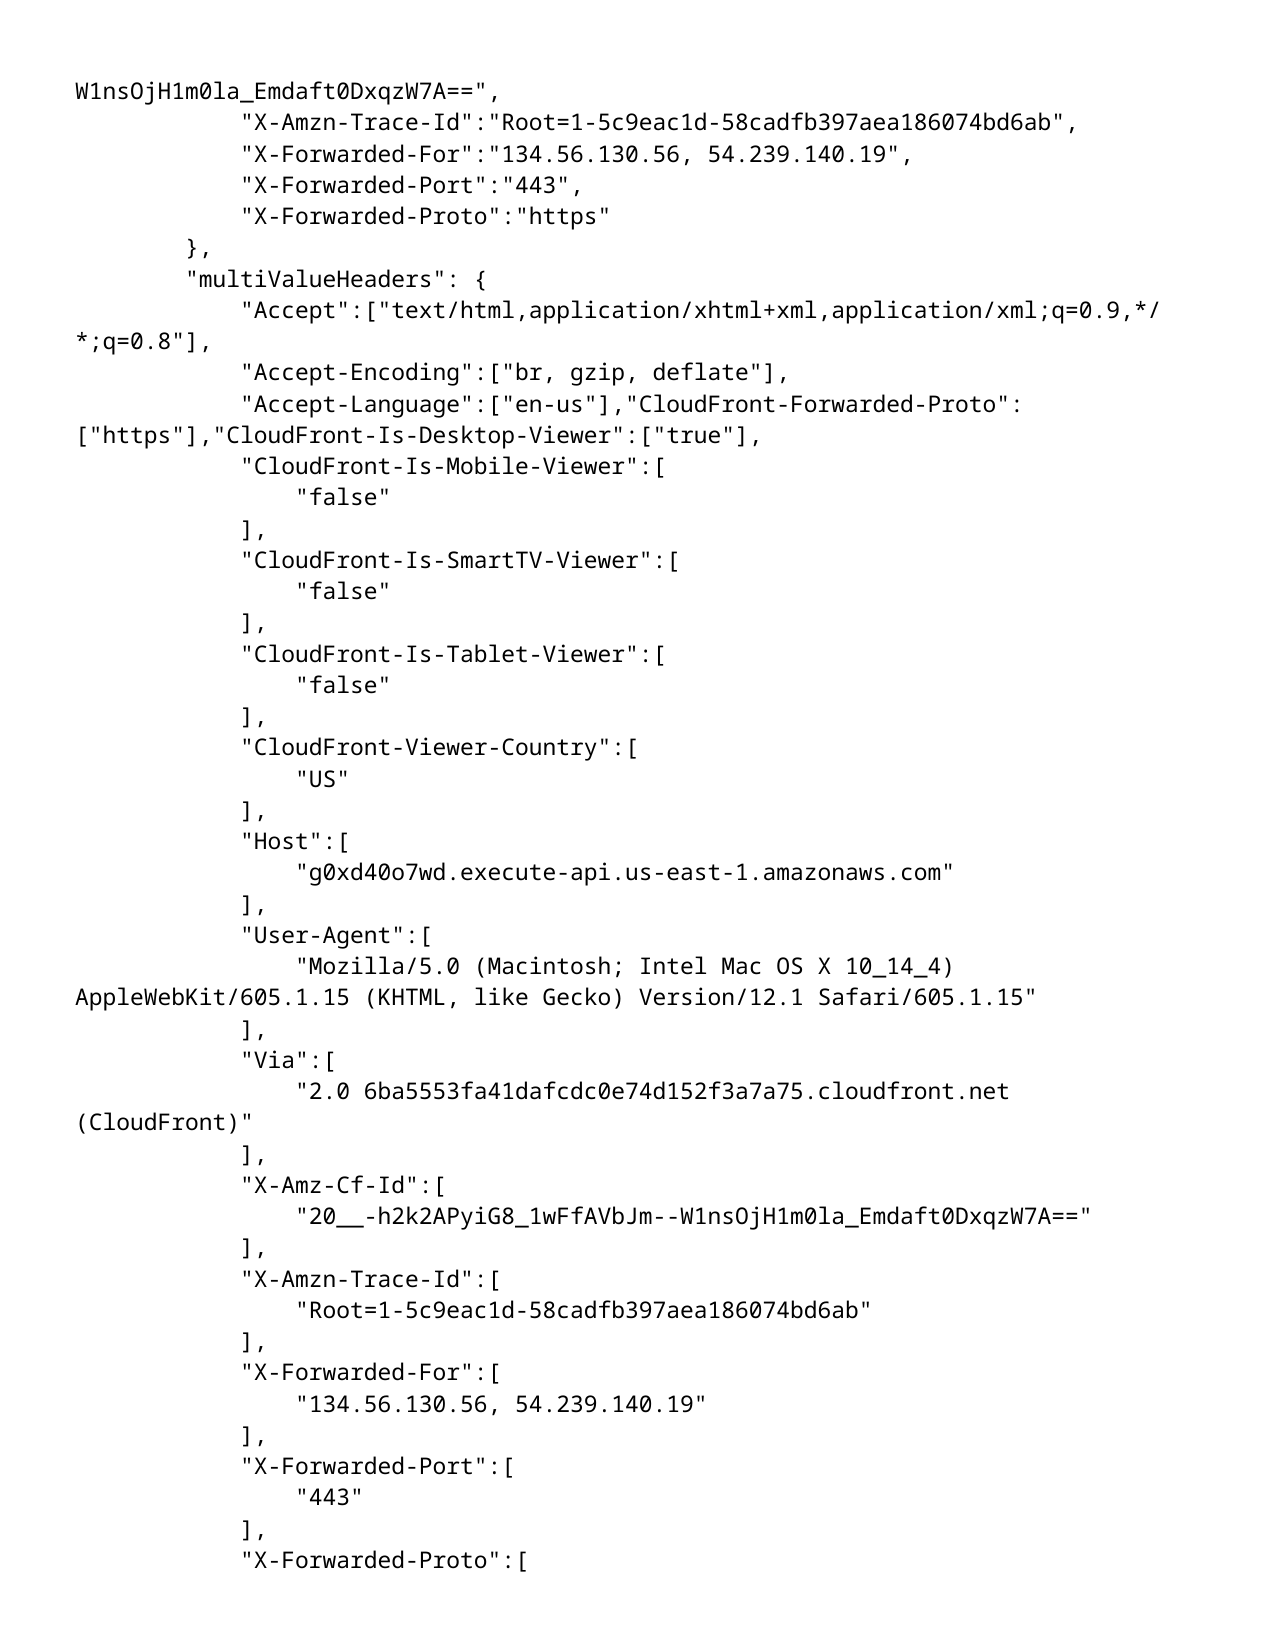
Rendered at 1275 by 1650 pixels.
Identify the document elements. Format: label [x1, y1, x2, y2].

text [75, 75, 1200, 1575]
